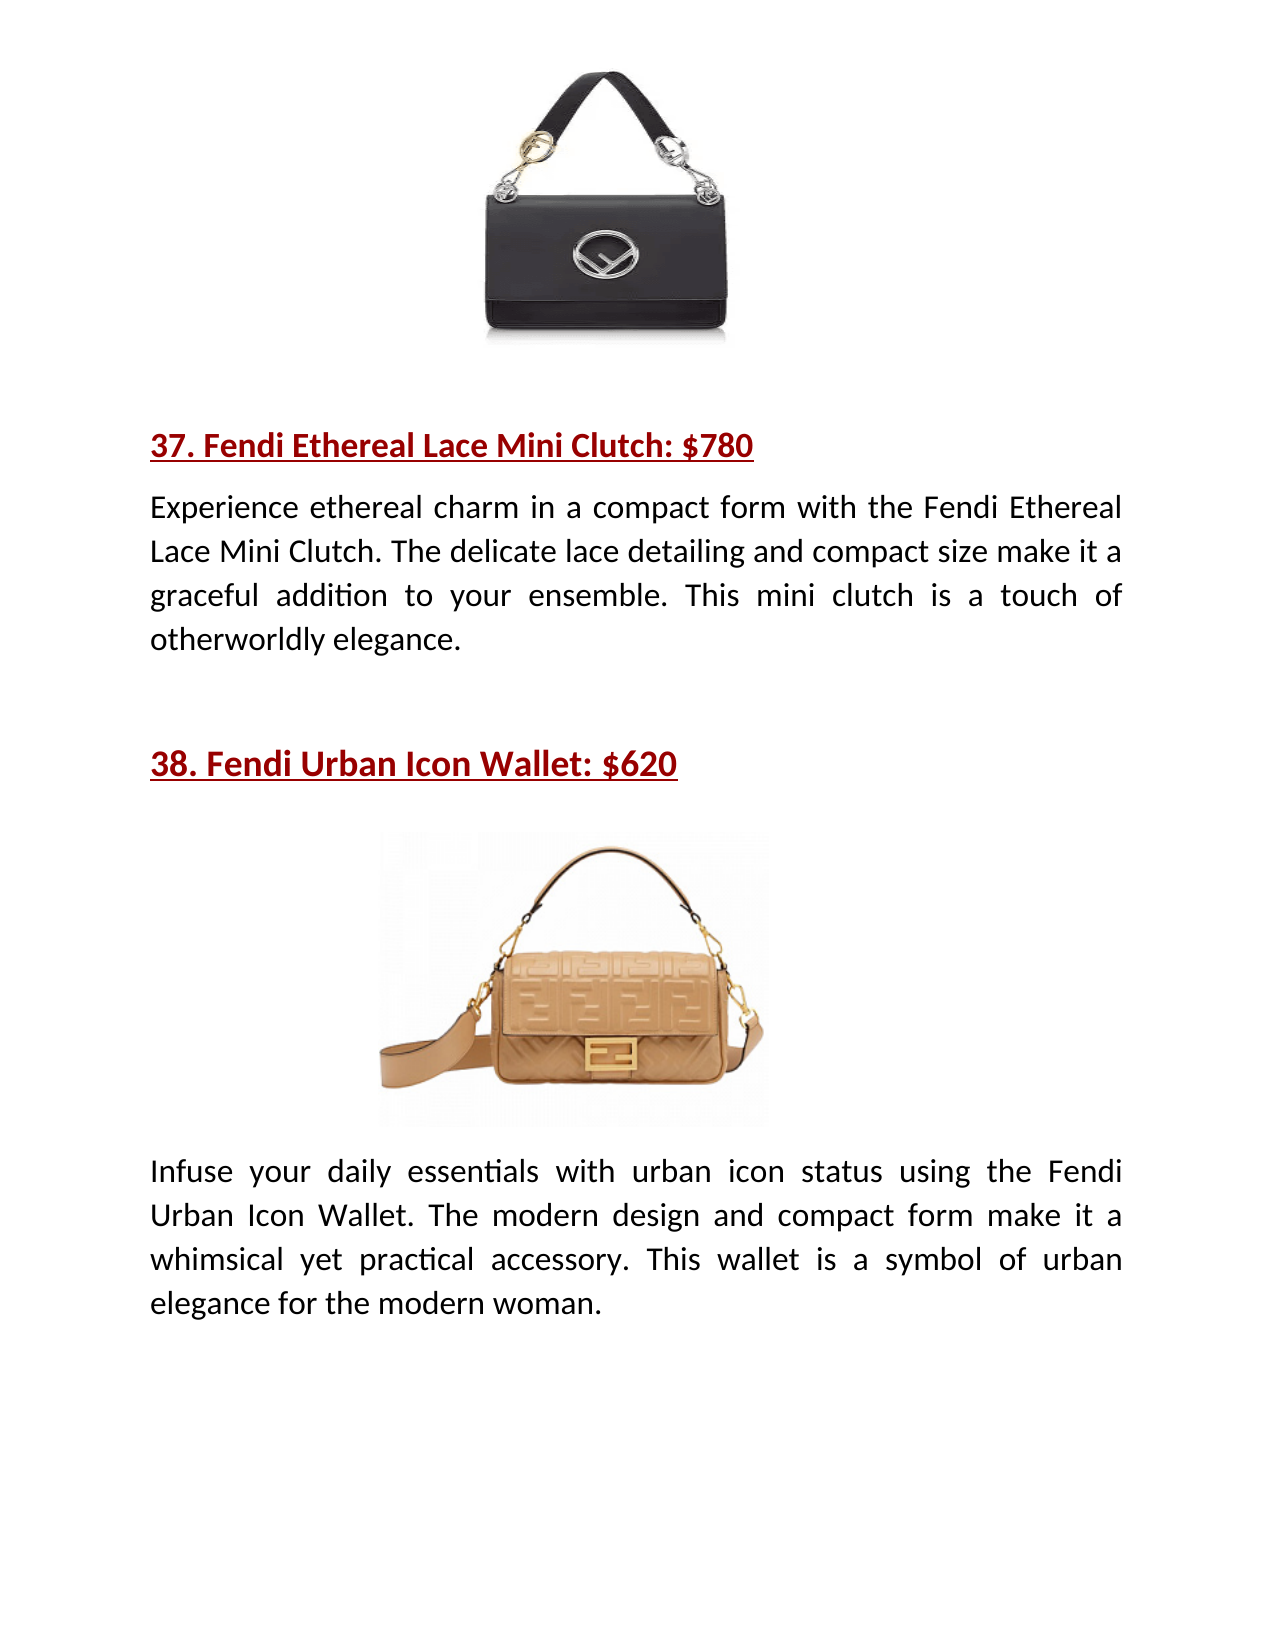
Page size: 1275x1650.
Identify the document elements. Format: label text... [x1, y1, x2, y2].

text Experience ethereal charm in a compact form with the Fendi Ethereal Lace Mini Clutch. The delicate lace detailing and compact size make it a graceful addition to your ensemble. This mini clutch is a touch of otherworldly elegance. [150, 487, 1124, 659]
text Infuse your daily essentials with urban icon status using the Fendi Urban Icon Wallet. The modern design and compact form make it a whimsical yet practical accessory. This wallet is a symbol of urban elegance for the modern woman. [150, 806, 1124, 1323]
picture [448, 60, 760, 360]
text 38. Fendi Urban Icon Wallet: $620 [150, 740, 1124, 786]
text 37. Fendi Ethereal Lace Mini Clutch: $780 [150, 423, 1124, 466]
picture [378, 832, 769, 1127]
